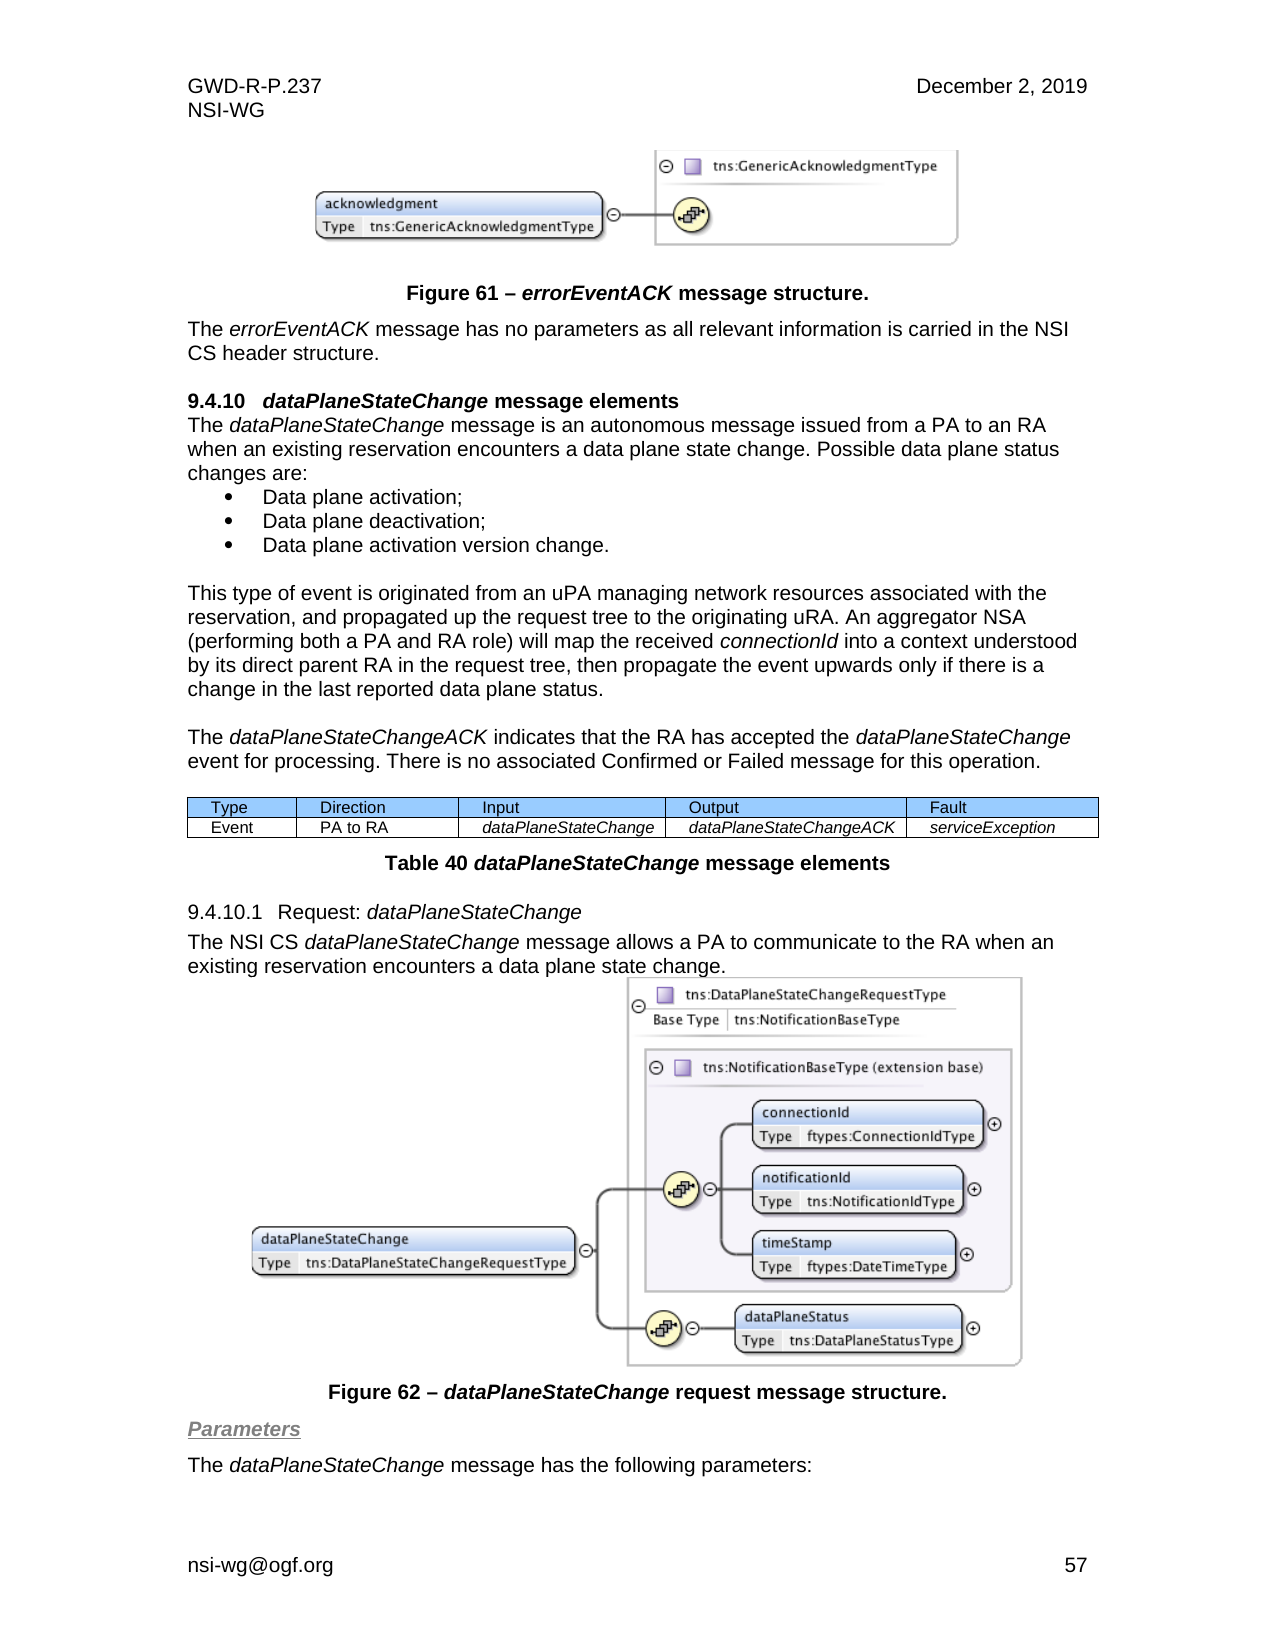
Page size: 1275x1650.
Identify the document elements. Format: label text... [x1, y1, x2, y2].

text The dataPlaneStateChange message has the following parameters: [187, 1453, 1087, 1477]
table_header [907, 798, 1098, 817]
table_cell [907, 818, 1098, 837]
text This type of event is originated from an uPA managing network resources associated with the reservation, and propagated up the request tree to the originating uRA. An aggregator NSA (performing both a PA and RA role) will map the received connectionId into a context understood by its direct parent RA in the request tree, then propagate the event upwards only if there is a change in the last reported data plane status. [187, 581, 1087, 701]
list Data plane deactivation; [225, 509, 1087, 533]
picture [315, 150, 960, 247]
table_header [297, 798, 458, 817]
text Figure 61 – errorEventACK message structure. [187, 281, 1087, 304]
text Figure 62 – dataPlaneStateChange request message structure. [187, 1380, 1087, 1404]
text The NSI CS dataPlaneStateChange message allows a PA to communicate to the RA when an existing reservation encounters a data plane state change. [187, 930, 1087, 978]
text The errorEventACK message has no parameters as all relevant information is carried in the NSI CS header structure. [187, 317, 1087, 365]
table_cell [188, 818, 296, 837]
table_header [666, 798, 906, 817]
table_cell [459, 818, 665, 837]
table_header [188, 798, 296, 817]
subtitle Request: dataPlaneStateChange [187, 899, 1087, 923]
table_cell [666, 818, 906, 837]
list Data plane activation version change. [225, 533, 1087, 557]
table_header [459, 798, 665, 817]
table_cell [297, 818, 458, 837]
text The dataPlaneStateChangeACK indicates that the RA has accepted the dataPlaneStateChange event for processing. There is no associated Confirmed or Failed message for this operation. [187, 725, 1087, 773]
picture [251, 977, 1024, 1368]
text Parameters [187, 1417, 1087, 1441]
text Table 40 dataPlaneStateChange message elements [187, 851, 1087, 874]
text The dataPlaneStateChange message is an autonomous message issued from a PA to an RA when an existing reservation encounters a data plane state change. Possible data plane status changes are: [187, 413, 1087, 485]
subtitle dataPlaneStateChange message elements [187, 389, 1087, 413]
list Data plane activation; [225, 485, 1087, 509]
